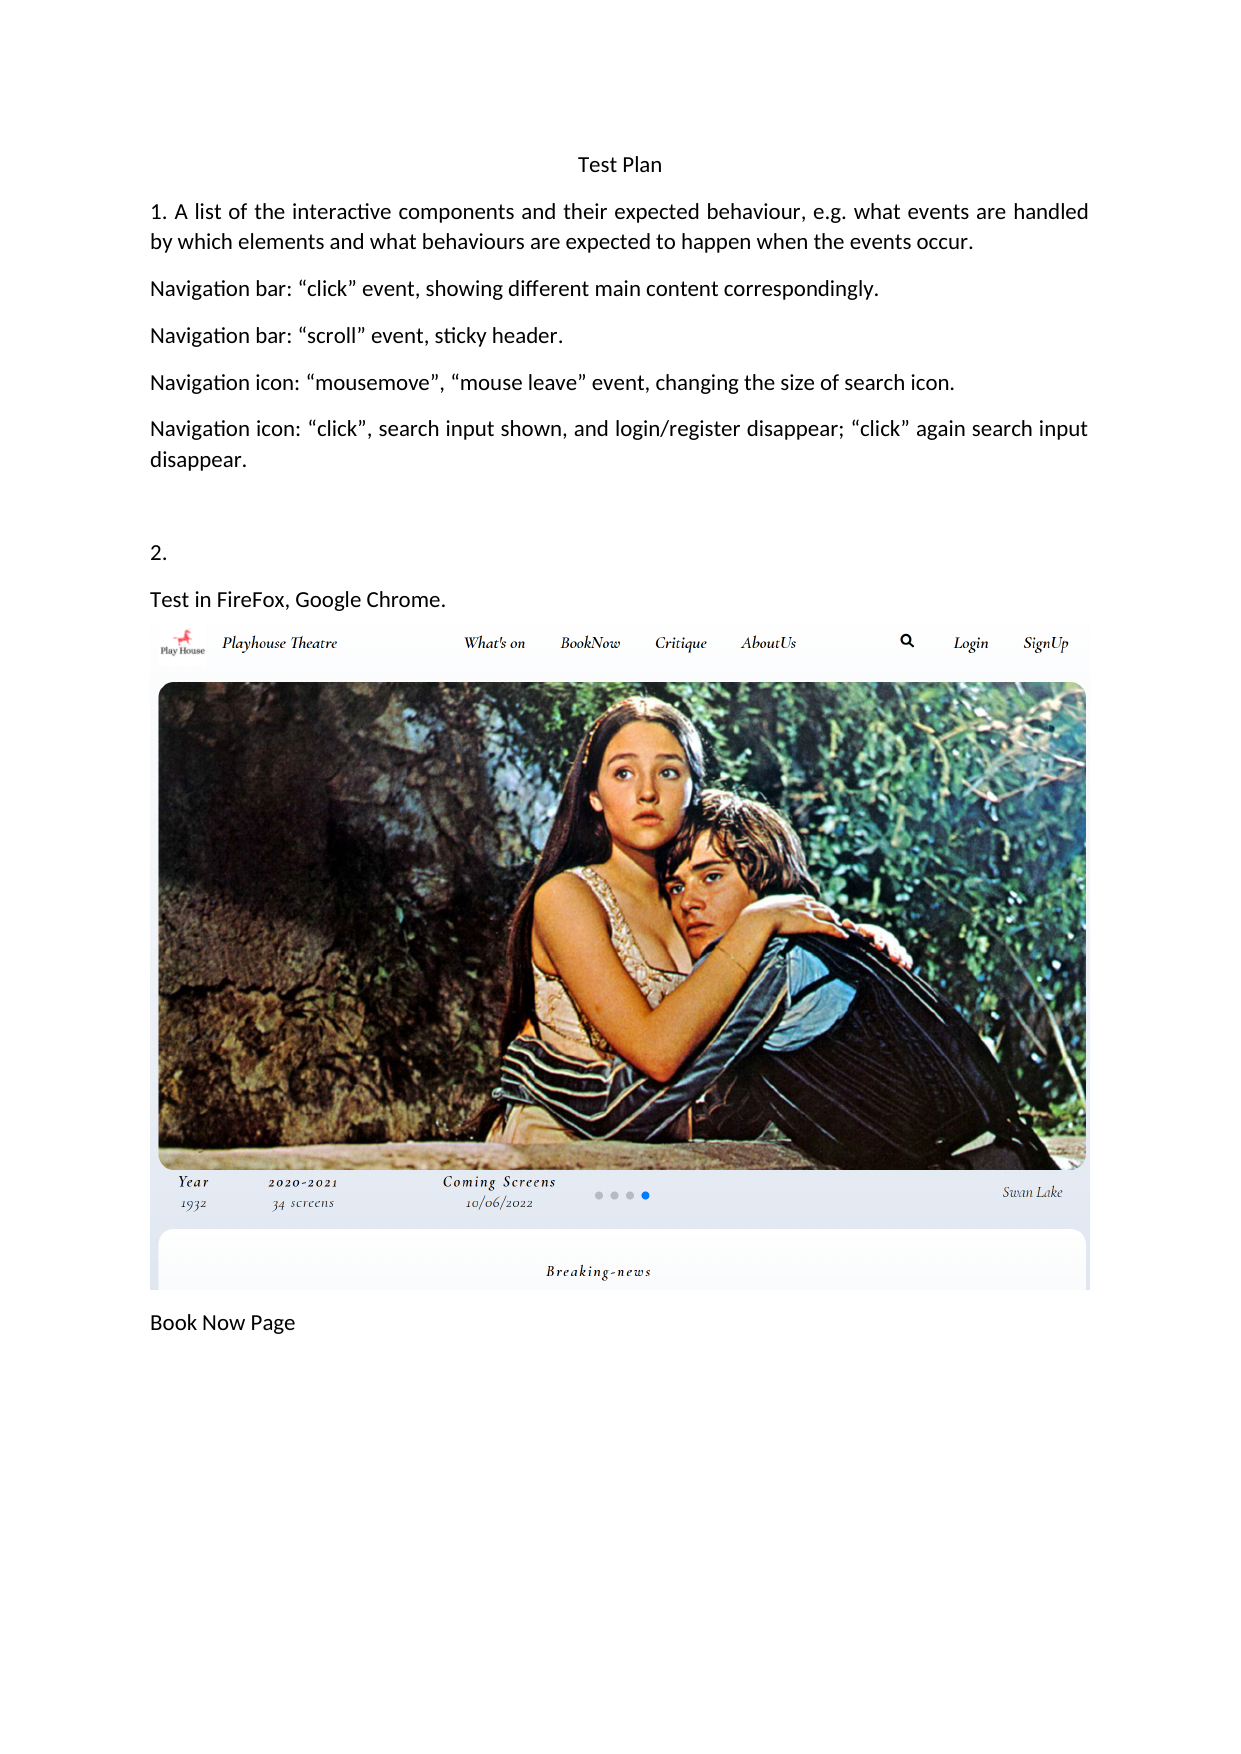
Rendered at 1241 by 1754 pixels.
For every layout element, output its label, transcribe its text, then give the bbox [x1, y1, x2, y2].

text Test Plan [150, 150, 1090, 178]
text 1. A list of the interactive components and their expected behaviour, e.g. what events are handled by which elements and what behaviours are expected to happen when the events occur. [150, 197, 1090, 255]
text Test in FireFox, Google Chrome. [150, 585, 1090, 615]
text 2. [150, 538, 1090, 567]
text Navigation icon: “click”, search input shown, and login/register disappear; “click” again search input disappear. [150, 414, 1090, 473]
picture [150, 615, 1091, 1290]
text Navigation bar: “scroll” event, sticky header. [150, 321, 1090, 349]
text Book Now Page [150, 1308, 1090, 1336]
text Navigation bar: “click” event, showing different main content correspondingly. [150, 274, 1090, 302]
text Navigation icon: “mousemove”, “mouse leave” event, changing the size of search icon. [150, 368, 1090, 396]
